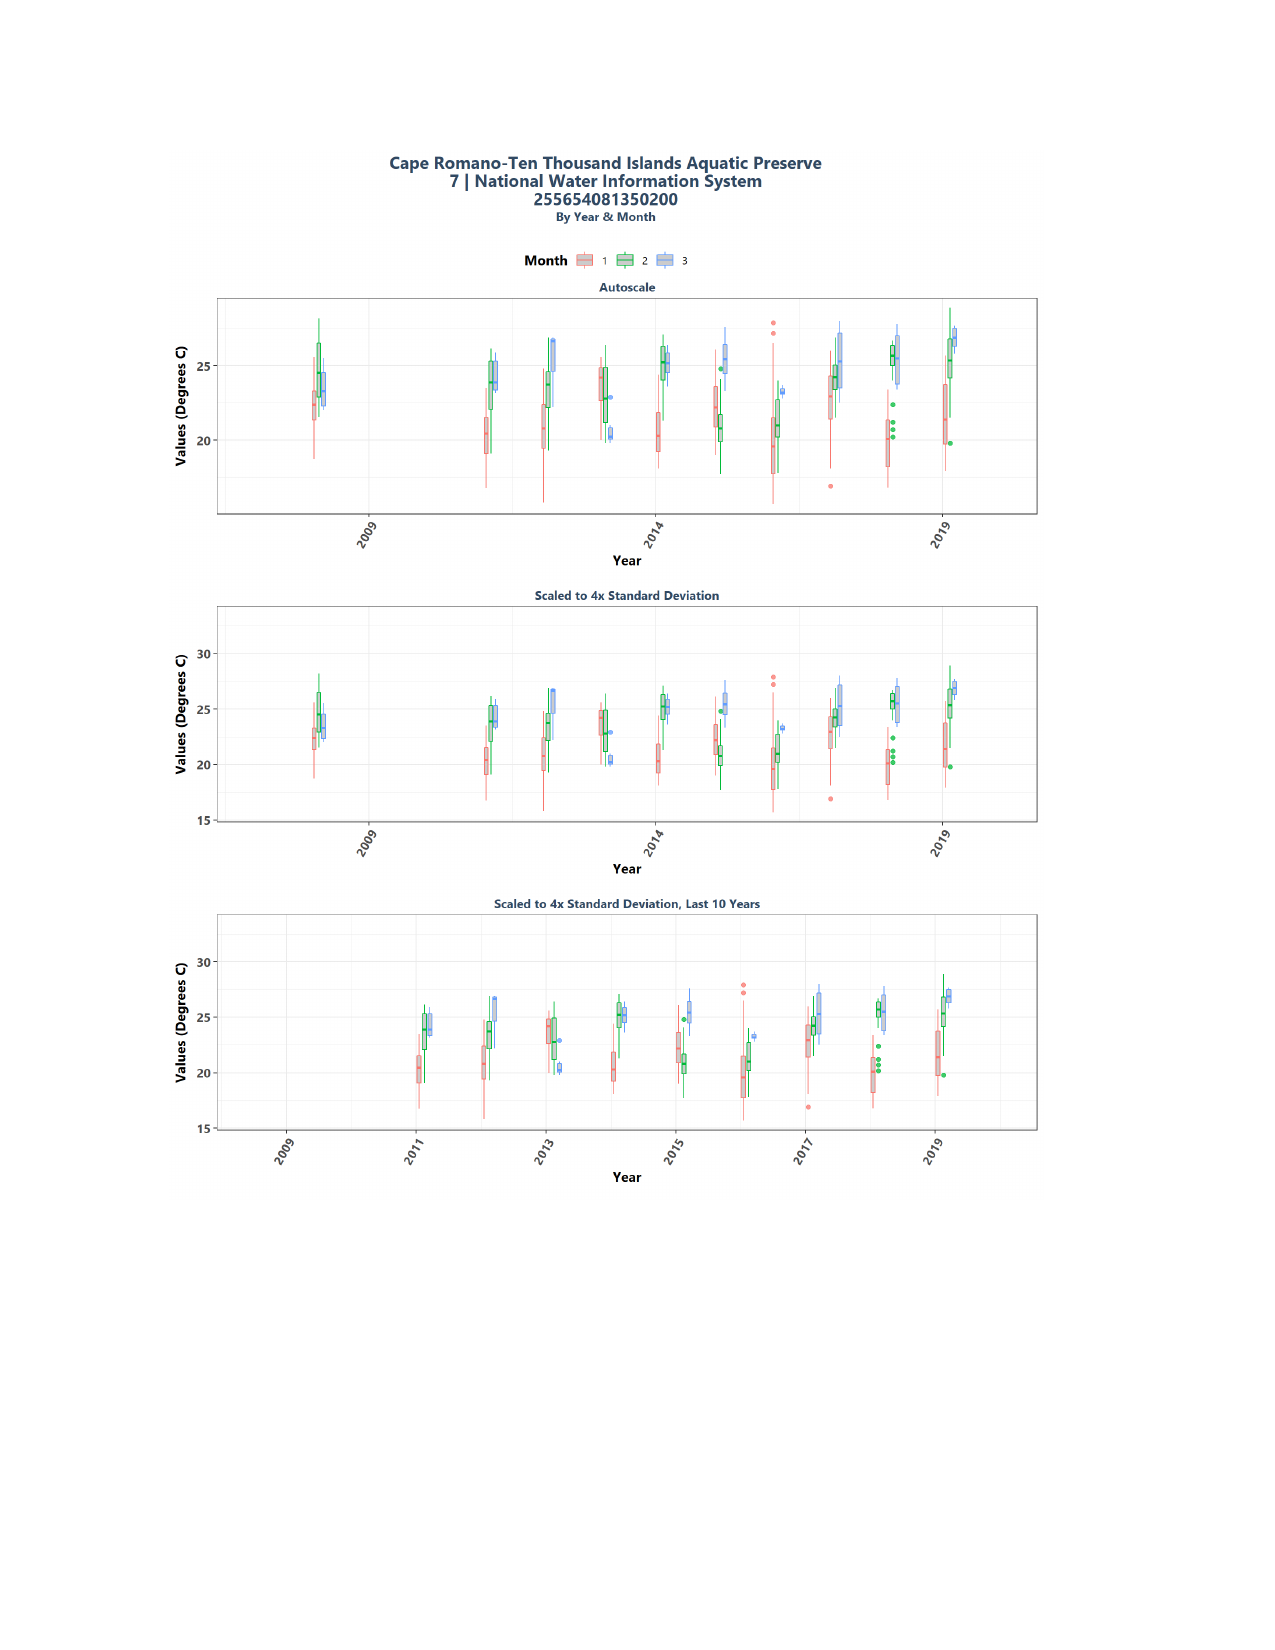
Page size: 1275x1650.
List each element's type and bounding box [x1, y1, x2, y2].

picture [168, 150, 1044, 1200]
